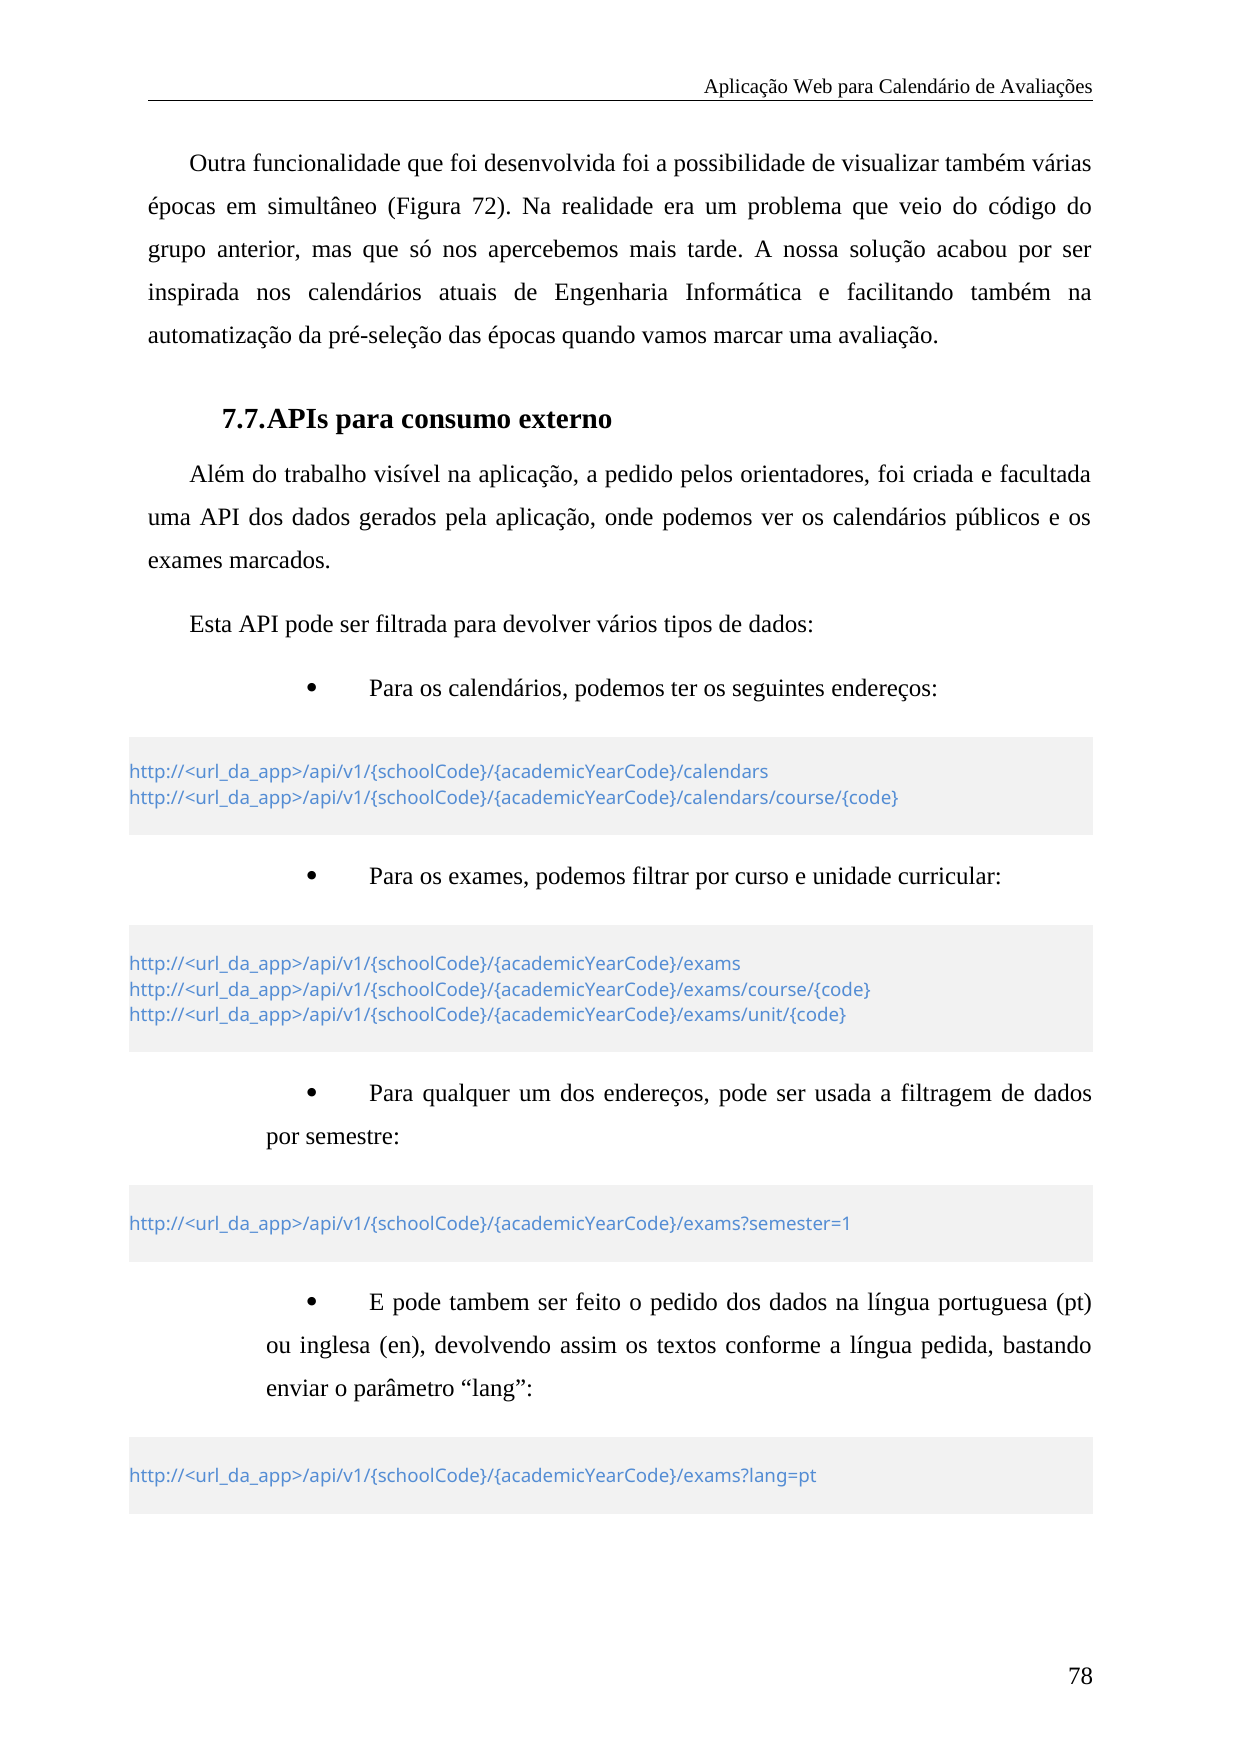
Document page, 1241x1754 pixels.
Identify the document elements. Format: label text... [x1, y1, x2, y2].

text http://<url_da_app>/api/v1/{schoolCode}/{academicYearCode}/exams?lang=pt [129, 1437, 1093, 1488]
text Esta API pode ser filtrada para devolver vários tipos de dados: [148, 609, 1093, 638]
text Além do trabalho visível na aplicação, a pedido pelos orientadores, foi criada e facultada uma API dos dados gerados pela aplicação, onde podemos ver os calendários públicos e os exames marcados. [148, 459, 1093, 574]
text http://<url_da_app>/api/v1/{schoolCode}/{academicYearCode}/exams/course/{code} http://<url_da_app>/api/v1/{schoolCode}/{academicYearCode}/exams/unit/{code} [129, 976, 1093, 1027]
list Para os calendários, podemos ter os seguintes endereços: [266, 673, 1093, 702]
text http://<url_da_app>/api/v1/{schoolCode}/{academicYearCode}/exams [129, 950, 1093, 976]
list Para qualquer um dos endereços, pode ser usada a filtragem de dados por semestre: [266, 1078, 1093, 1150]
text http://<url_da_app>/api/v1/{schoolCode}/{academicYearCode}/calendars/course/{code} [129, 784, 1093, 810]
text Outra funcionalidade que foi desenvolvida foi a possibilidade de visualizar também várias épocas em simultâneo (Figura 72). Na realidade era um problema que veio do código do grupo anterior, mas que só nos apercebemos mais tarde. A nossa solução acabou por ser inspirada nos calendários atuais de Engenharia Informática e facilitando também na automatização da pré-seleção das épocas quando vamos marcar uma avaliação. [148, 148, 1093, 349]
text http://<url_da_app>/api/v1/{schoolCode}/{academicYearCode}/exams?semester=1 [129, 1185, 1093, 1236]
text http://<url_da_app>/api/v1/{schoolCode}/{academicYearCode}/calendars [129, 759, 1093, 784]
subtitle APIs para consumo externo [222, 401, 1093, 434]
list E pode tambem ser feito o pedido dos dados na língua portuguesa (pt) ou inglesa (en), devolvendo assim os textos conforme a língua pedida, bastando enviar o parâmetro “lang”: [266, 1287, 1093, 1402]
list Para os exames, podemos filtrar por curso e unidade curricular: [266, 861, 1093, 889]
